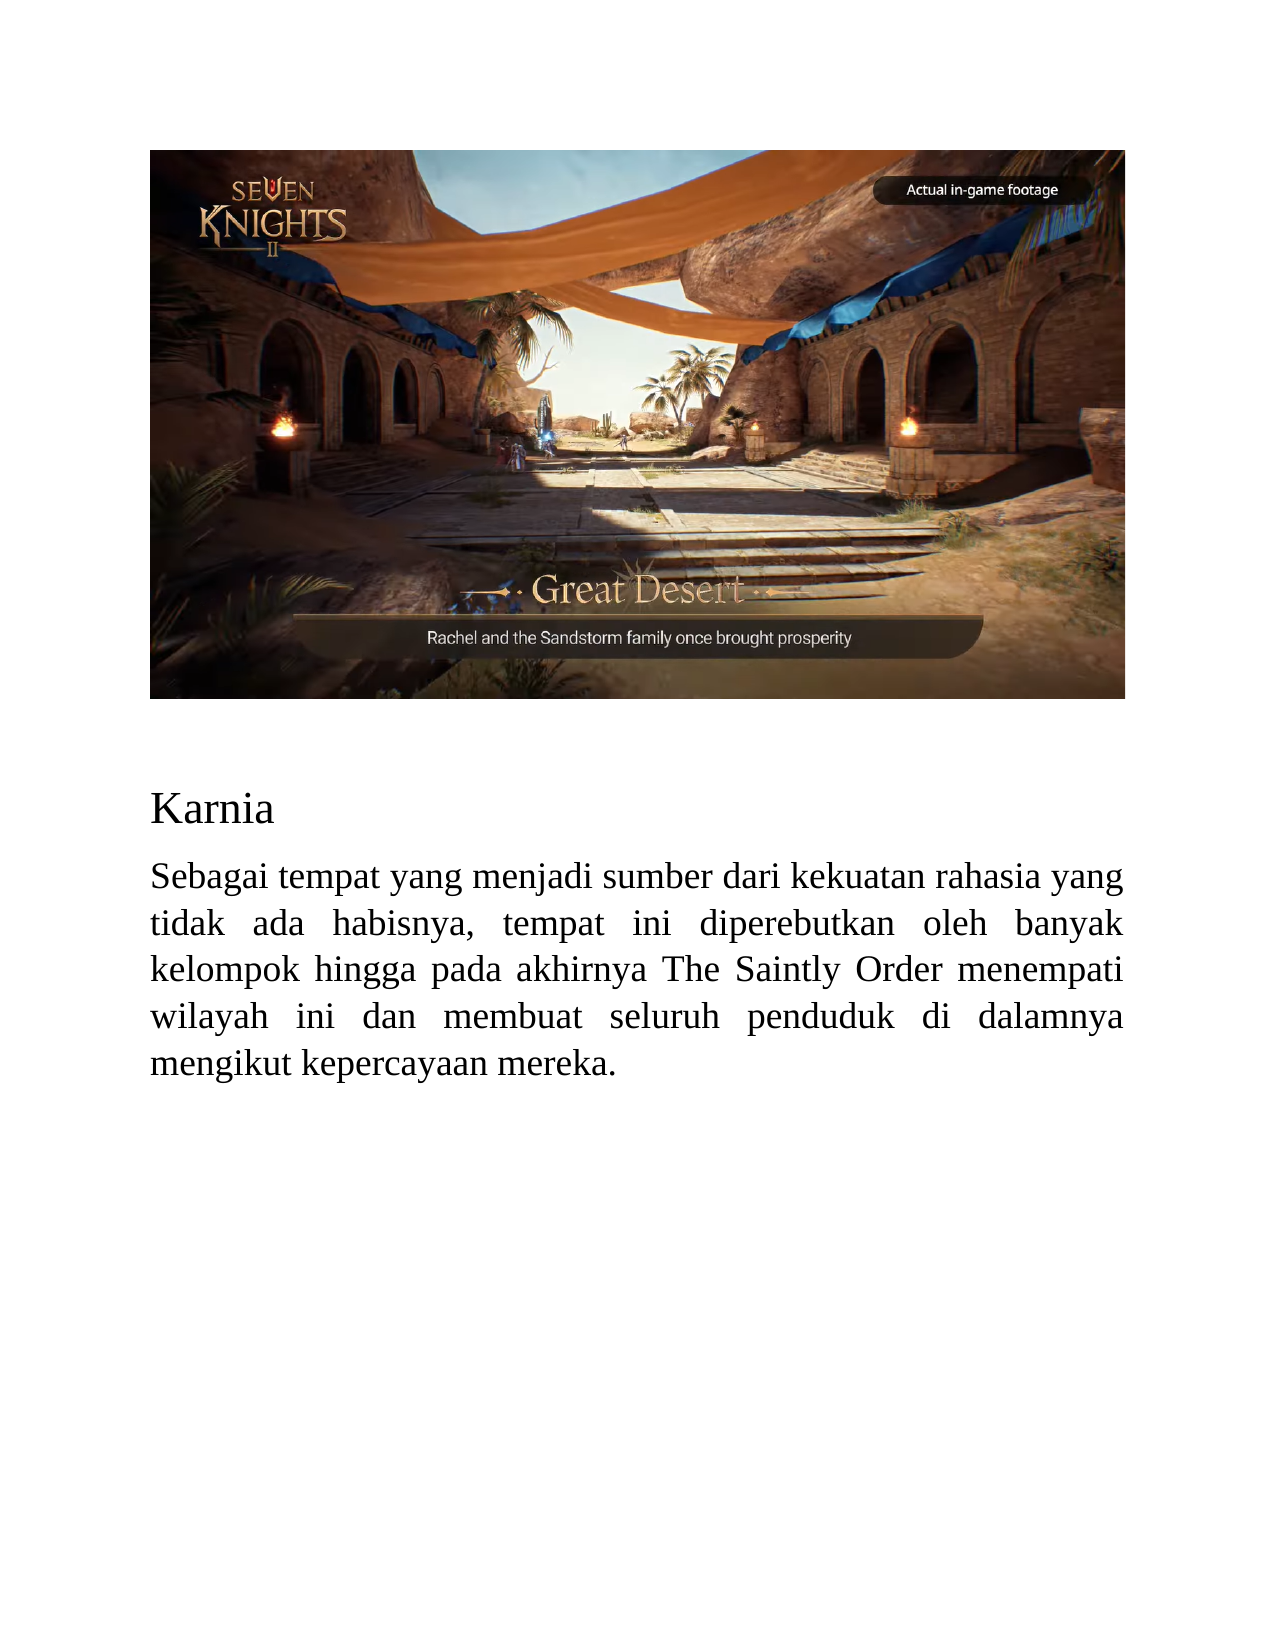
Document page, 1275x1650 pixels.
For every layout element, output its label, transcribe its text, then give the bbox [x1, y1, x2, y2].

picture [150, 150, 1125, 699]
text Sebagai tempat yang menjadi sumber dari kekuatan rahasia yang tidak ada habisnya, tempat ini diperebutkan oleh banyak kelompok hingga pada akhirnya The Saintly Order menempati wilayah ini dan membuat seluruh penduduk di dalamnya mengikut kepercayaan mereka. [150, 854, 1125, 1083]
text Karnia [150, 780, 1125, 833]
